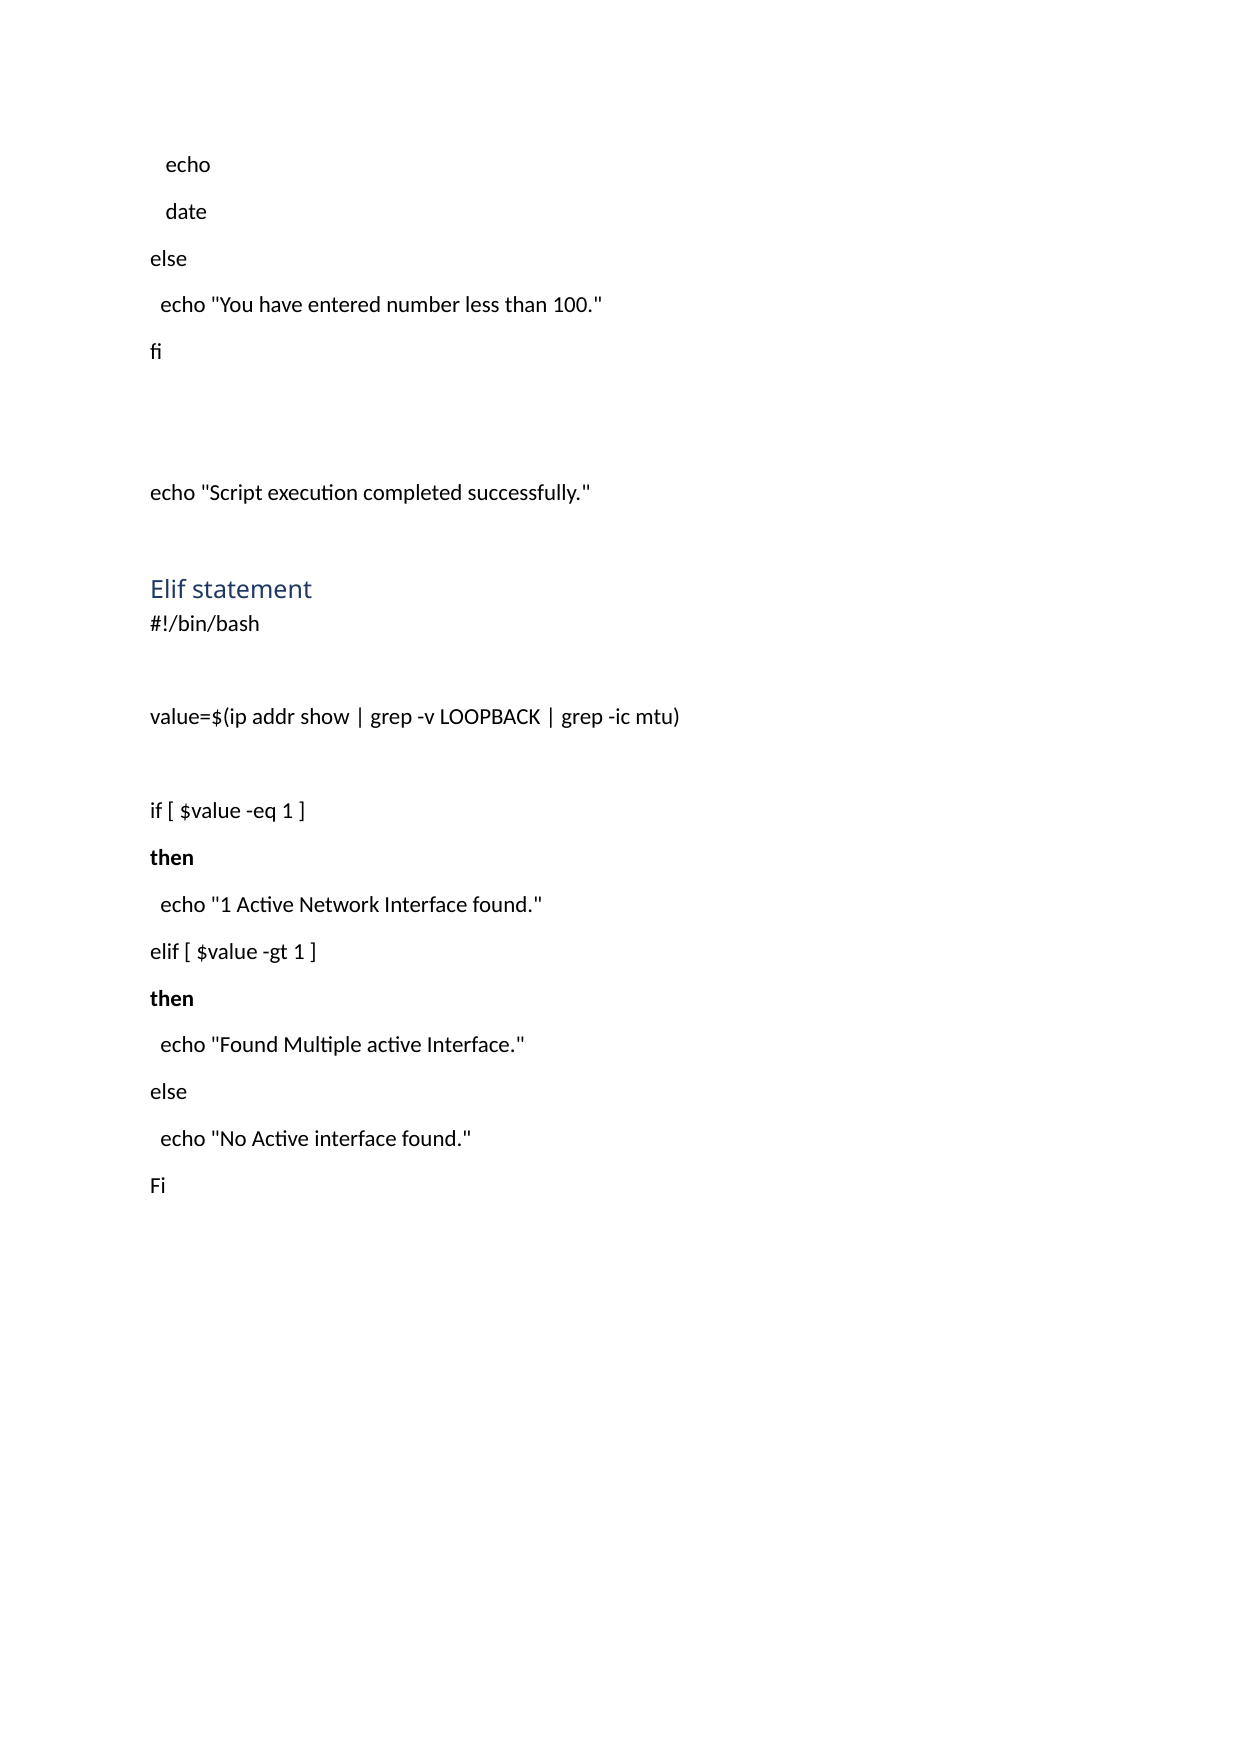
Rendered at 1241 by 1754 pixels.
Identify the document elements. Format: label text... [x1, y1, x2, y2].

text elif [ $value -gt 1 ] [150, 937, 1090, 965]
text value=$(ip addr show | grep -v LOOPBACK | grep -ic mtu) [150, 702, 1090, 730]
text else [150, 1077, 1090, 1105]
text Fi [150, 1171, 1090, 1199]
text echo "1 Active Network Interface found." [150, 890, 1090, 918]
text echo "Found Multiple active Interface." [150, 1031, 1090, 1058]
text echo "You have entered number less than 100." [150, 291, 1090, 319]
text fi [150, 337, 1090, 366]
text echo [150, 150, 1090, 178]
subtitle Elif statement [150, 572, 1090, 606]
text if [ $value -eq 1 ] [150, 796, 1090, 824]
text echo "No Active interface found." [150, 1124, 1090, 1152]
text then [150, 843, 1090, 871]
text date [150, 197, 1090, 225]
text #!/bin/bash [150, 609, 1090, 637]
text else [150, 244, 1090, 272]
text echo "Script execution completed successfully." [150, 478, 1090, 506]
text then [150, 984, 1090, 1012]
